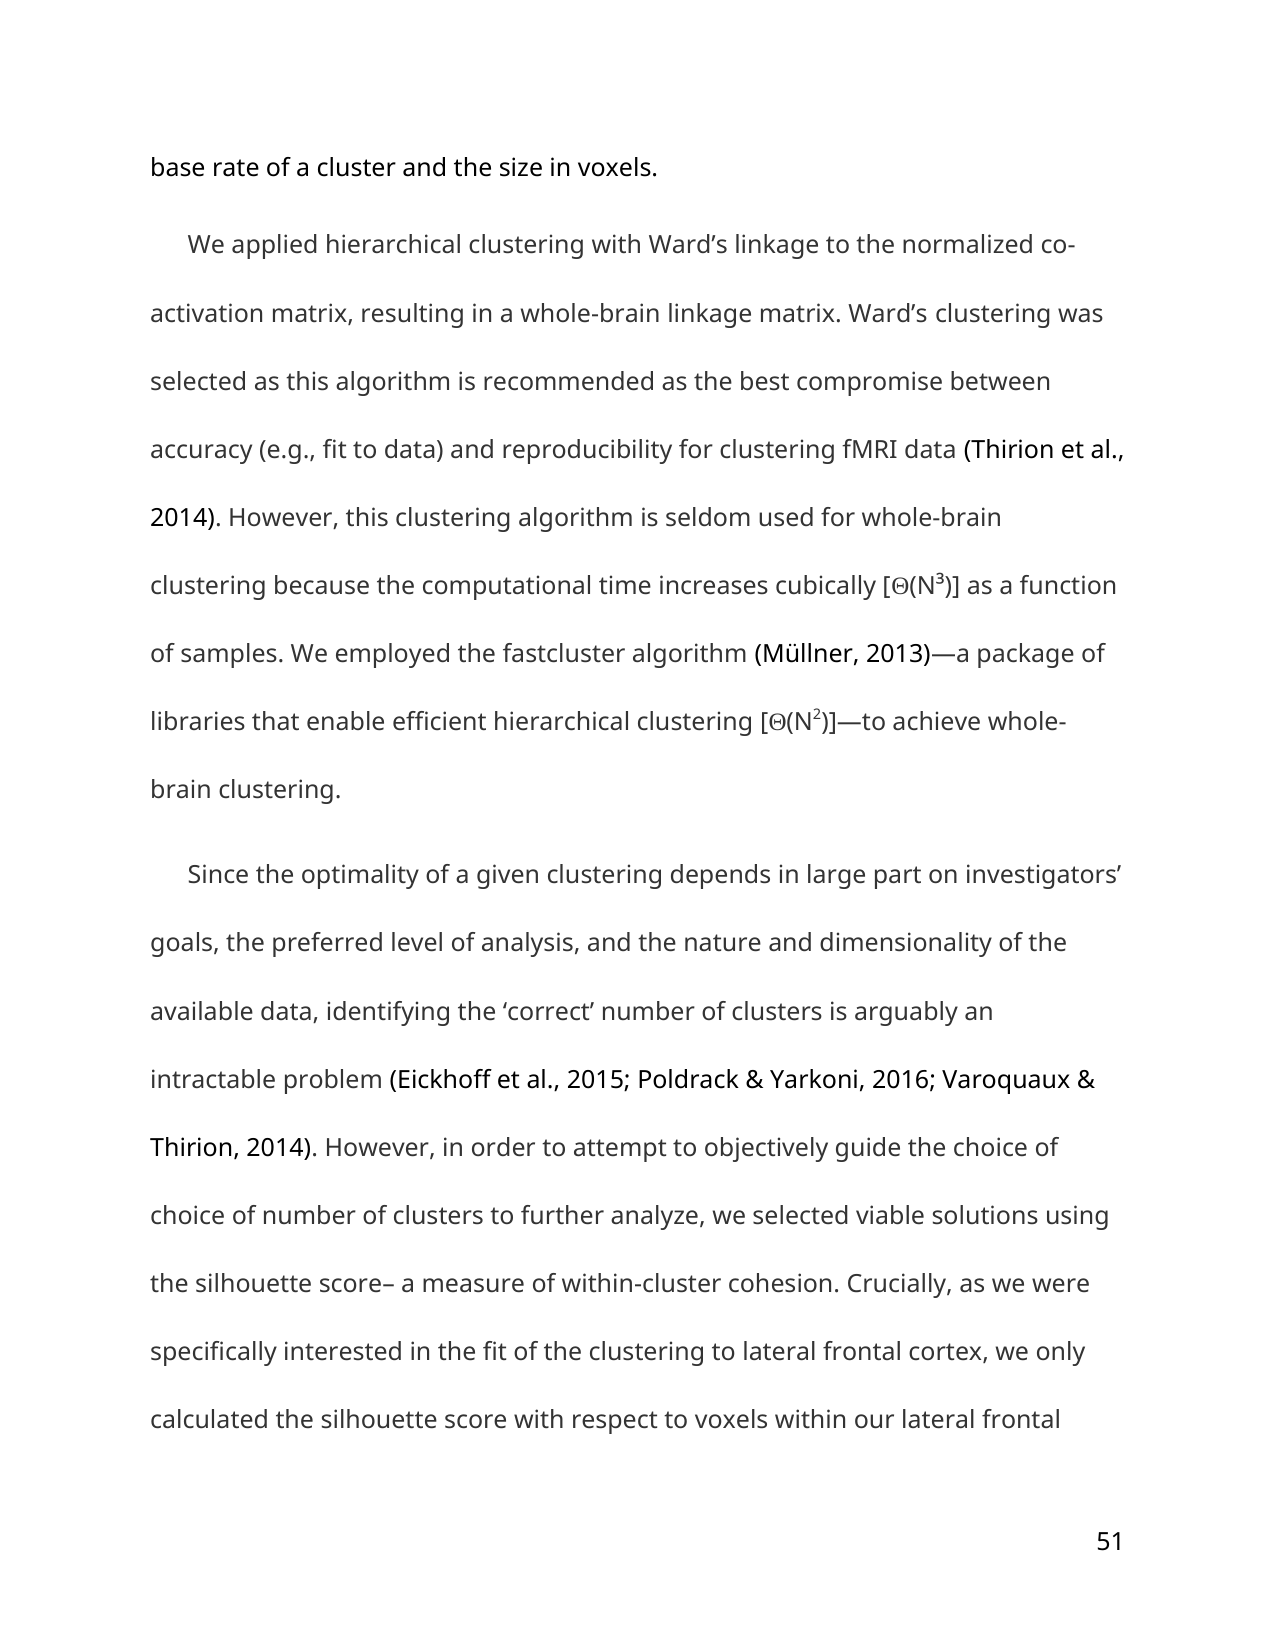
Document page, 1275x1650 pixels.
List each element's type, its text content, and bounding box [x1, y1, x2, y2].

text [150, 150, 1125, 210]
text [150, 857, 1125, 1436]
text We applied hierarchical clustering with Ward’s linkage to the normalized co-activation matrix, resulting in a whole-brain linkage matrix. Ward’s clustering was selected as this algorithm is recommended as the best compromise between accuracy (e.g., fit to data) and reproducibility for clustering fMRI data (Thirion et al., 2014). However, this clustering algorithm is seldom used for whole-brain clustering because the computational time increases cubically [Θ(N³)] as a function of samples. We employed the fastcluster algorithm (Müllner, 2013)—a package of libraries that enable efficient hierarchical clustering [Θ(N2)]—to achieve whole-brain clustering. [150, 227, 1125, 806]
